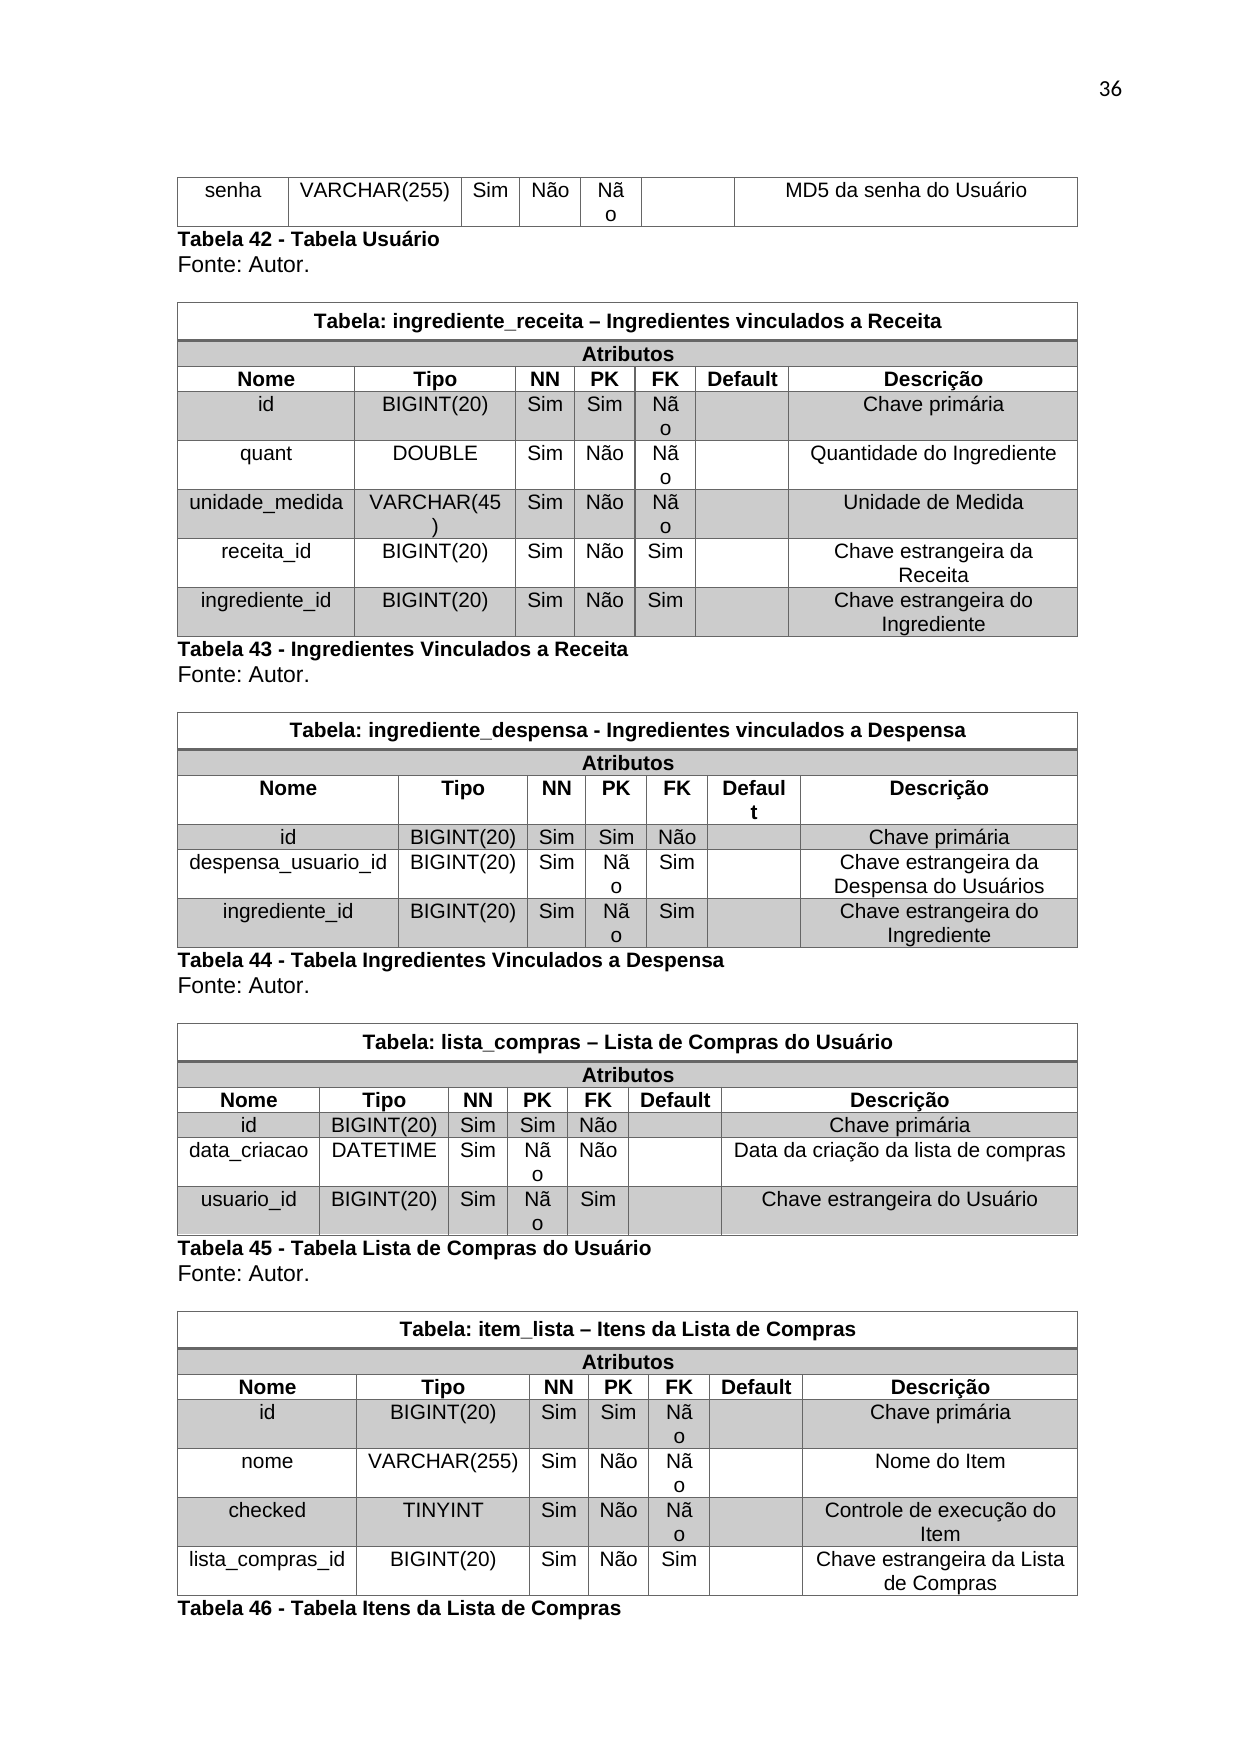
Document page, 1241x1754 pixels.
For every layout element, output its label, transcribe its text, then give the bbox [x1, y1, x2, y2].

table_cell Sim [449, 1138, 507, 1186]
table_cell VARCHAR(255) [357, 1449, 529, 1497]
table_cell Não [636, 441, 695, 489]
table_cell Não [589, 1498, 648, 1546]
table_cell [696, 392, 788, 440]
table_cell Controle de execução do Item [803, 1498, 1077, 1546]
table_cell BIGINT(20) [399, 850, 527, 898]
table_cell Sim [530, 1498, 588, 1546]
table_cell Sim [528, 825, 585, 849]
table_cell NN [449, 1088, 507, 1112]
table_cell Chave estrangeira da Despensa do Usuários [801, 850, 1077, 898]
table_cell Sim [568, 1187, 628, 1234]
table_cell Sim [530, 1547, 588, 1595]
table_cell [710, 1400, 802, 1448]
table_cell Chave primária [801, 825, 1077, 849]
table_cell Chave primária [722, 1113, 1077, 1137]
table_cell MD5 da senha do Usuário [735, 178, 1077, 226]
table_cell Nome [178, 367, 354, 391]
table_cell BIGINT(20) [355, 392, 515, 440]
table_cell BIGINT(20) [320, 1187, 448, 1234]
table_cell BIGINT(20) [320, 1113, 448, 1137]
table_cell [710, 1498, 802, 1546]
text Tabela - Ingredientes Vinculados a Receita [177, 637, 1122, 661]
table_cell NN [530, 1375, 588, 1399]
table_cell Descrição [803, 1375, 1077, 1399]
table_cell Sim [530, 1400, 588, 1448]
table_cell Sim [649, 1547, 709, 1595]
table_cell Descrição [801, 776, 1077, 824]
table_cell data_criacao [178, 1138, 319, 1186]
table_cell [710, 1547, 802, 1595]
table_cell Não [649, 1498, 709, 1546]
table_cell [696, 588, 788, 636]
table_cell Sim [636, 539, 695, 587]
table_cell Default [696, 367, 788, 391]
table_cell NN [516, 367, 574, 391]
table_cell Atributos [178, 342, 1077, 366]
table_cell Chave primária [803, 1400, 1077, 1448]
table_cell Sim [647, 850, 707, 898]
table_cell usuario_id [178, 1187, 319, 1234]
table_cell id [178, 1400, 356, 1448]
table_cell Tipo [357, 1375, 529, 1399]
table_cell [696, 539, 788, 587]
table_cell Sim [516, 490, 574, 538]
table_cell Nome [178, 776, 398, 824]
table_cell Sim [516, 588, 574, 636]
text Fonte: Autor. [177, 972, 1122, 998]
table_cell id [178, 1113, 319, 1137]
table_cell Não [586, 899, 646, 947]
table_cell Tipo [399, 776, 527, 824]
table_cell Chave estrangeira da Receita [789, 539, 1077, 587]
table_cell receita_id [178, 539, 354, 587]
table_cell FK [636, 367, 695, 391]
table_cell PK [508, 1088, 567, 1112]
table_cell Chave estrangeira da Lista de Compras [803, 1547, 1077, 1595]
table_cell Tipo [355, 367, 515, 391]
table_cell Não [636, 490, 695, 538]
table_cell VARCHAR(255) [289, 178, 461, 226]
table_cell Não [508, 1138, 567, 1186]
table_cell ingrediente_id [178, 899, 398, 947]
table_cell Não [508, 1187, 567, 1234]
table_cell Não [520, 178, 580, 226]
table_cell Não [649, 1449, 709, 1497]
table_cell PK [575, 367, 634, 391]
table_cell [629, 1113, 721, 1137]
table_cell Atributos [178, 1350, 1077, 1374]
table_cell unidade_medida [178, 490, 354, 538]
table_cell [708, 899, 800, 947]
table_cell Não [649, 1400, 709, 1448]
table_cell Atributos [178, 1063, 1077, 1087]
table_cell Não [581, 178, 641, 226]
table_cell Sim [530, 1449, 588, 1497]
table_cell Não [568, 1138, 628, 1186]
table_cell [629, 1187, 721, 1234]
table_cell Não [568, 1113, 628, 1137]
table_cell Sim [449, 1187, 507, 1234]
table_cell Não [575, 539, 634, 587]
table_cell Sim [508, 1113, 567, 1137]
table_cell [642, 178, 734, 226]
table_cell PK [586, 776, 646, 824]
table_cell Não [575, 441, 634, 489]
table_cell Sim [589, 1400, 648, 1448]
table_cell Sim [575, 392, 634, 440]
table_cell Data da criação da lista de compras [722, 1138, 1077, 1186]
table_header Tabela: lista_compras – Lista de Compras do Usuário [178, 1024, 1077, 1059]
table_cell Sim [528, 850, 585, 898]
text Tabela - Tabela Itens da Lista de Compras [177, 1596, 1122, 1620]
text Fonte: Autor. [177, 1259, 1122, 1286]
table_cell Não [575, 490, 634, 538]
table_cell Chave estrangeira do Ingrediente [789, 588, 1077, 636]
table_cell Sim [647, 899, 707, 947]
table_cell Não [586, 850, 646, 898]
table_cell [708, 850, 800, 898]
table_cell VARCHAR(45) [355, 490, 515, 538]
table_cell BIGINT(20) [355, 588, 515, 636]
table_header Tabela: item_lista – Itens da Lista de Compras [178, 1312, 1077, 1347]
table_cell Sim [586, 825, 646, 849]
table_cell Nome do Item [803, 1449, 1077, 1497]
table_header Tabela: ingrediente_receita – Ingredientes vinculados a Receita [178, 303, 1077, 339]
table_cell NN [528, 776, 585, 824]
table_cell Default [708, 776, 800, 824]
table_cell senha [178, 178, 288, 226]
table_cell Chave estrangeira do Ingrediente [801, 899, 1077, 947]
table_cell id [178, 825, 398, 849]
table_cell [708, 825, 800, 849]
table_cell id [178, 392, 354, 440]
table_cell Sim [516, 392, 574, 440]
table_cell BIGINT(20) [399, 825, 527, 849]
table_cell Nome [178, 1088, 319, 1112]
text Tabela - Tabela Usuário [177, 227, 1122, 251]
table_cell Tipo [320, 1088, 448, 1112]
table_cell Chave estrangeira do Usuário [722, 1187, 1077, 1234]
table_cell Chave primária [789, 392, 1077, 440]
table_cell [696, 490, 788, 538]
table_cell BIGINT(20) [357, 1547, 529, 1595]
table_cell Não [589, 1547, 648, 1595]
table_cell DATETIME [320, 1138, 448, 1186]
table_cell Sim [449, 1113, 507, 1137]
table_cell quant [178, 441, 354, 489]
table_cell [710, 1449, 802, 1497]
table_cell Descrição [722, 1088, 1077, 1112]
table_cell BIGINT(20) [355, 539, 515, 587]
table_cell Sim [528, 899, 585, 947]
table_cell PK [589, 1375, 648, 1399]
table_cell despensa_usuario_id [178, 850, 398, 898]
table_cell Default [629, 1088, 721, 1112]
table_cell TINYINT [357, 1498, 529, 1546]
table_cell FK [649, 1375, 709, 1399]
table_cell ingrediente_id [178, 588, 354, 636]
table_cell lista_compras_id [178, 1547, 356, 1595]
table_cell DOUBLE [355, 441, 515, 489]
table_cell [629, 1138, 721, 1186]
table_header Tabela: ingrediente_despensa - Ingredientes vinculados a Despensa [178, 713, 1077, 748]
table_cell BIGINT(20) [399, 899, 527, 947]
table_cell Sim [636, 588, 695, 636]
table_cell nome [178, 1449, 356, 1497]
table_cell Não [647, 825, 707, 849]
text Tabela - Tabela Lista de Compras do Usuário [177, 1236, 1122, 1259]
table_cell Descrição [789, 367, 1077, 391]
table_cell Unidade de Medida [789, 490, 1077, 538]
table_cell Nome [178, 1375, 356, 1399]
text Fonte: Autor. [177, 661, 1122, 687]
table_cell Sim [462, 178, 519, 226]
text Fonte: Autor. [177, 251, 1122, 277]
table_cell BIGINT(20) [357, 1400, 529, 1448]
table_cell Atributos [178, 751, 1077, 775]
table_cell Sim [516, 441, 574, 489]
table_cell [696, 441, 788, 489]
table_cell Não [636, 392, 695, 440]
text Tabela - Tabela Ingredientes Vinculados a Despensa [177, 948, 1122, 972]
table_cell Default [710, 1375, 802, 1399]
table_cell Não [589, 1449, 648, 1497]
table_cell Não [575, 588, 634, 636]
table_cell Sim [516, 539, 574, 587]
table_cell FK [647, 776, 707, 824]
table_cell checked [178, 1498, 356, 1546]
table_cell FK [568, 1088, 628, 1112]
table_cell Quantidade do Ingrediente [789, 441, 1077, 489]
